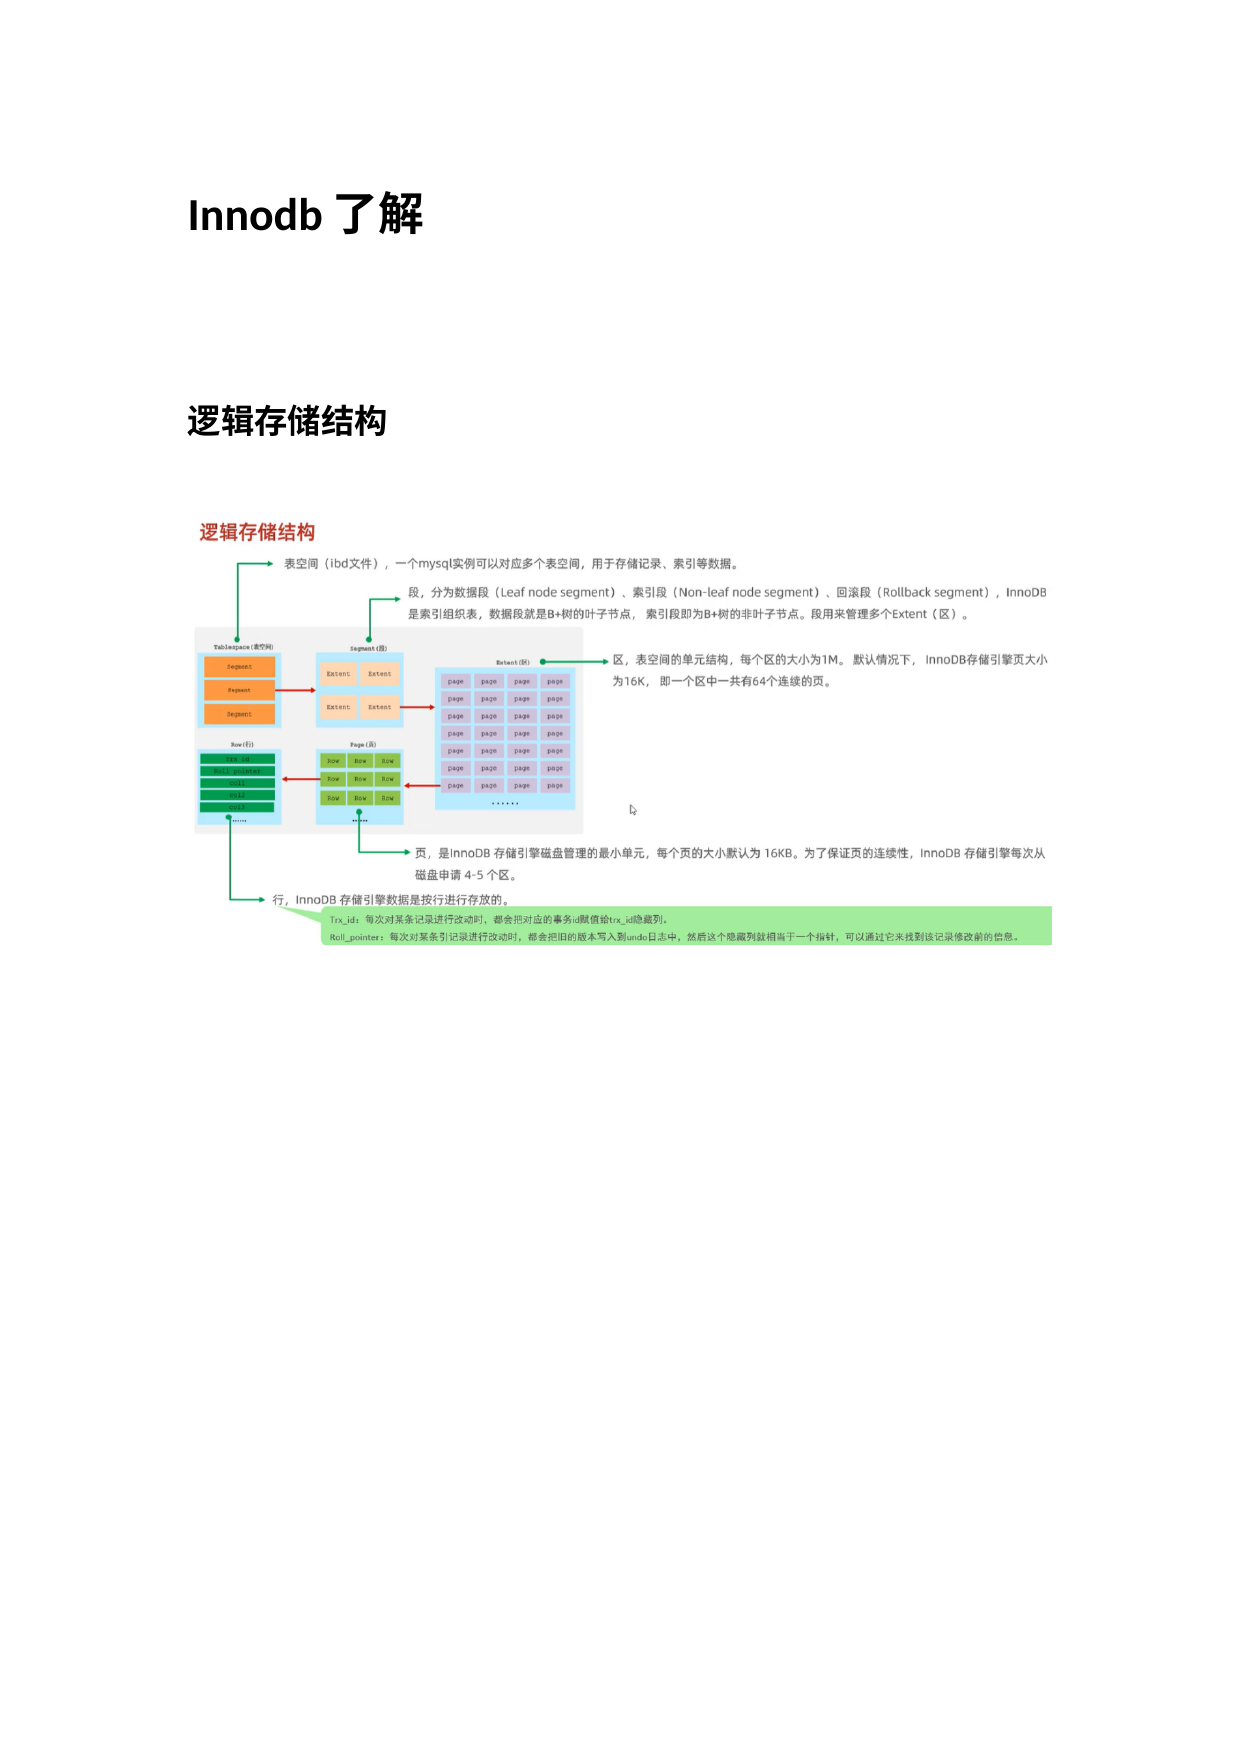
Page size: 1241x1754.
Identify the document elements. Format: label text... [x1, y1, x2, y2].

subtitle 逻辑存储结构 [187, 387, 1053, 452]
subtitle Innodb了解 [187, 162, 1053, 259]
picture [187, 513, 1052, 945]
